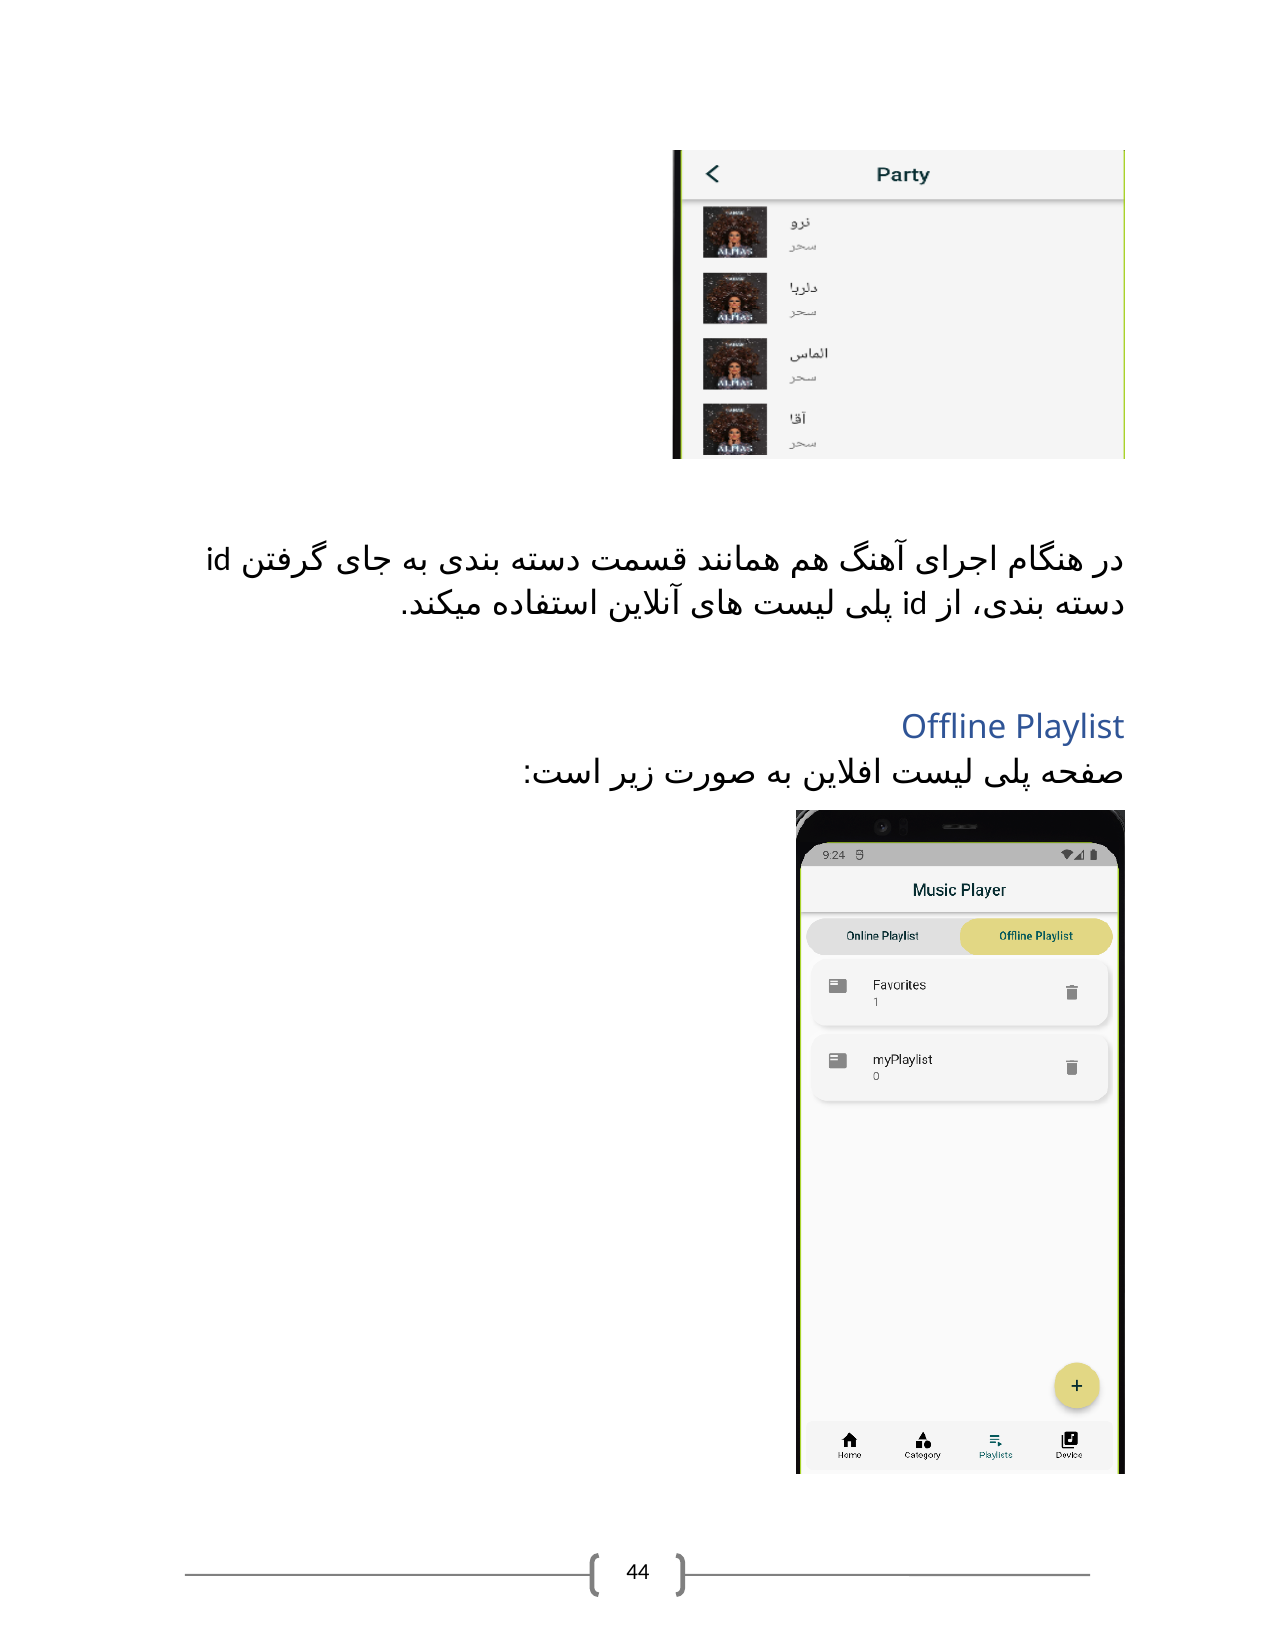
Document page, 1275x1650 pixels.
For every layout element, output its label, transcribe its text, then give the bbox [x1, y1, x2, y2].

subtitle Offline Playlist [150, 703, 1125, 749]
text صفحه پلی لیست افلاین به صورت زیر است: [150, 752, 1125, 791]
picture [672, 150, 1125, 459]
picture [796, 810, 1125, 1474]
text در هنگام اجرای آهنگ هم همانند قسمت دسته بندی به جای گرفتن id دسته بندی، از id پلی لیست های آنلاین استفاده میکند. [150, 538, 1125, 623]
